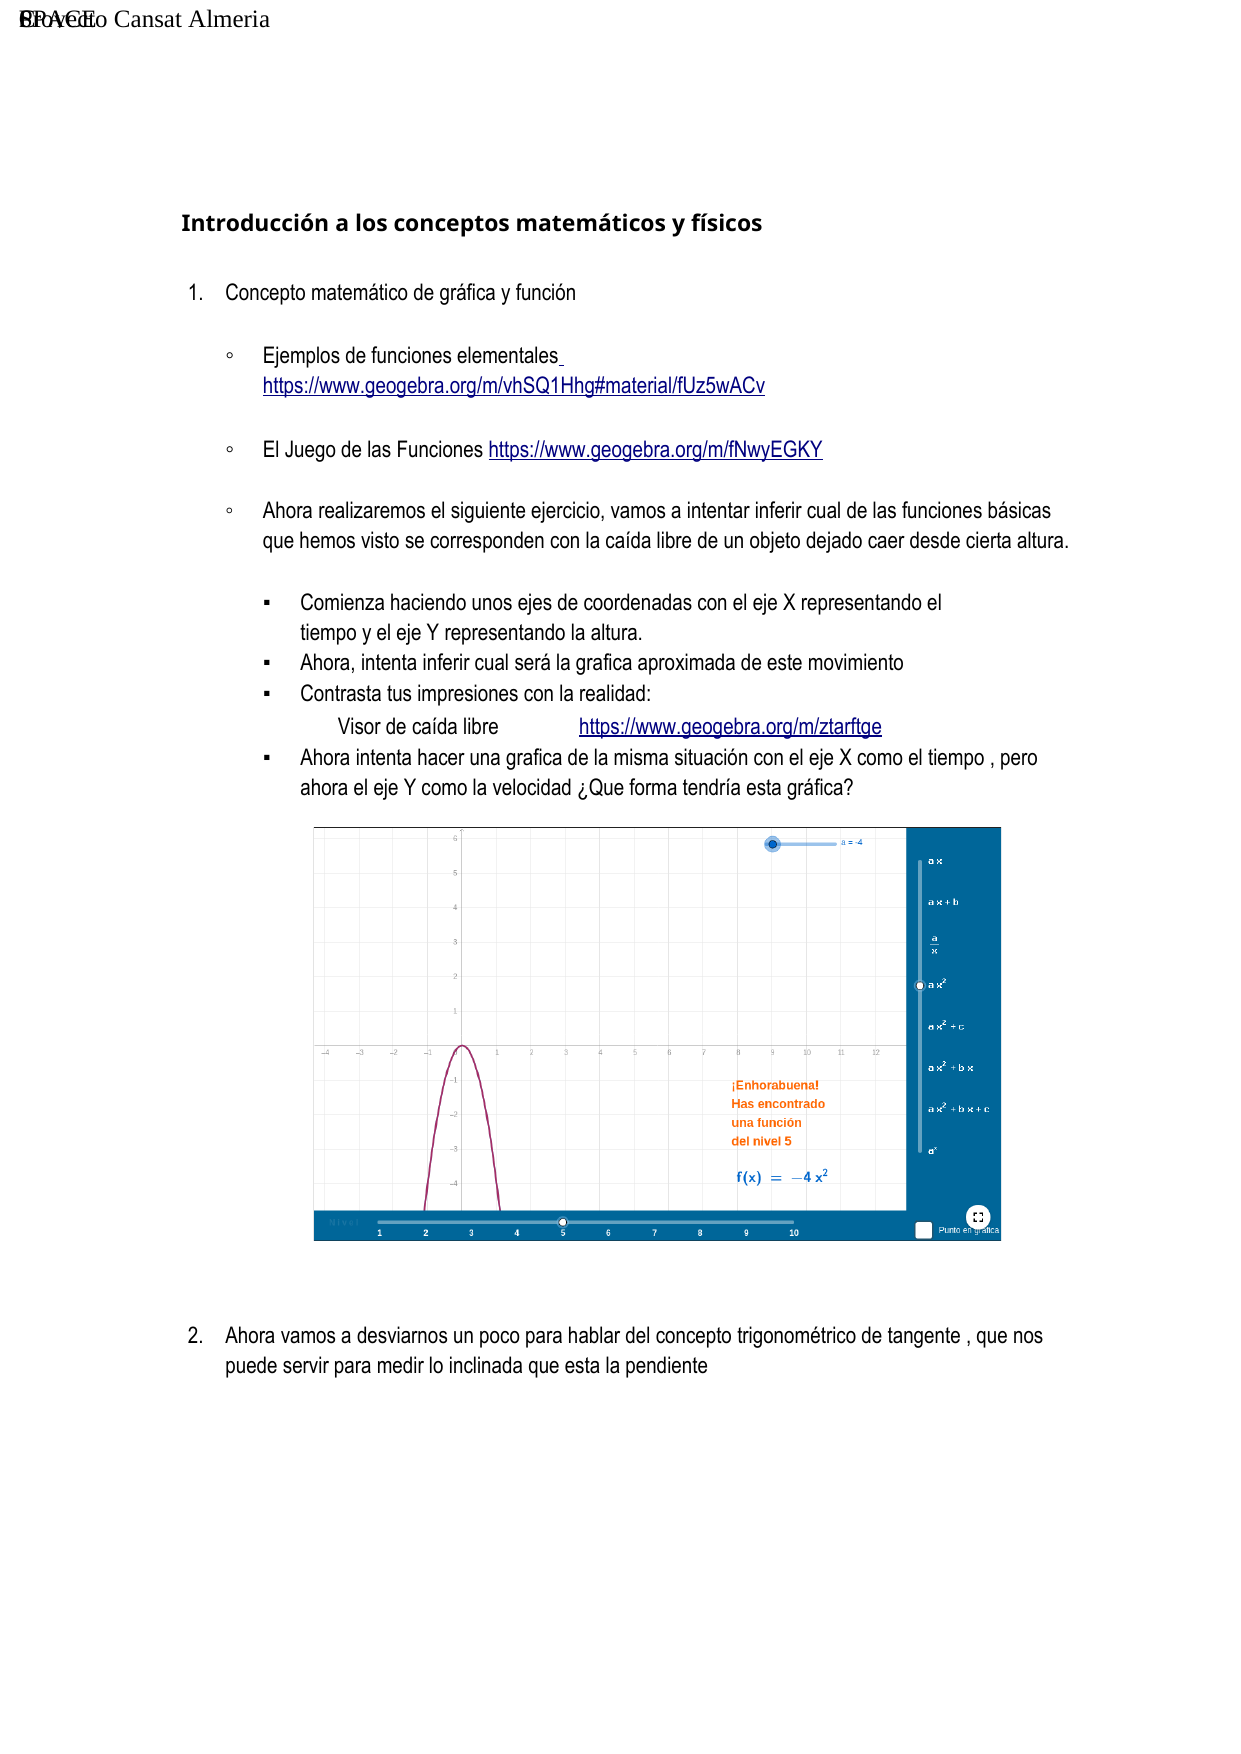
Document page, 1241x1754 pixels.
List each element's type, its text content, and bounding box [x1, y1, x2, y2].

picture [967, 1206, 991, 1232]
subtitle Introducción a los conceptos matemáticos y físicos [150, 207, 1194, 238]
list Comienza haciendo unos ejes de coordenadas con el eje X representando el tiempo y el eje Y representando la altura. [263, 589, 978, 645]
list Ahora realizaremos el siguiente ejercicio, vamos a intentar inferir cual de las funciones básicas que hemos visto se corresponden con la caída libre de un objeto dejado caer desde cierta altura. [225, 497, 1080, 554]
list Ahora vamos a desviarnos un poco para hablar del concepto trigonométrico de tangente , que nos puede servir para medir lo inclinada que esta la pendiente [188, 1322, 1077, 1378]
list Ejemplos de funciones elementales https://www.geogebra.org/m/vhSQ1Hhg#material/fUz5wACv [225, 340, 957, 399]
picture [915, 861, 925, 1152]
picture [313, 827, 906, 1210]
list Ahora intenta hacer una grafica de la misma situación con el eje X como el tiempo , pero ahora el eje Y como la velocidad ¿Que forma tendría esta gráfica? [263, 744, 1072, 800]
picture [915, 1221, 933, 1241]
picture [378, 1217, 793, 1227]
text Visor de caída libre https://www.geogebra.org/m/ztarftge [338, 713, 1194, 739]
list Contrasta tus impresiones con la realidad: [263, 680, 1194, 706]
list Concepto matemático de gráfica y función [188, 279, 1194, 305]
list Ahora, intenta inferir cual será la grafica aproximada de este movimiento [263, 649, 1000, 676]
list El Juego de las Funciones https://www.geogebra.org/m/fNwyEGKY [225, 434, 1194, 463]
